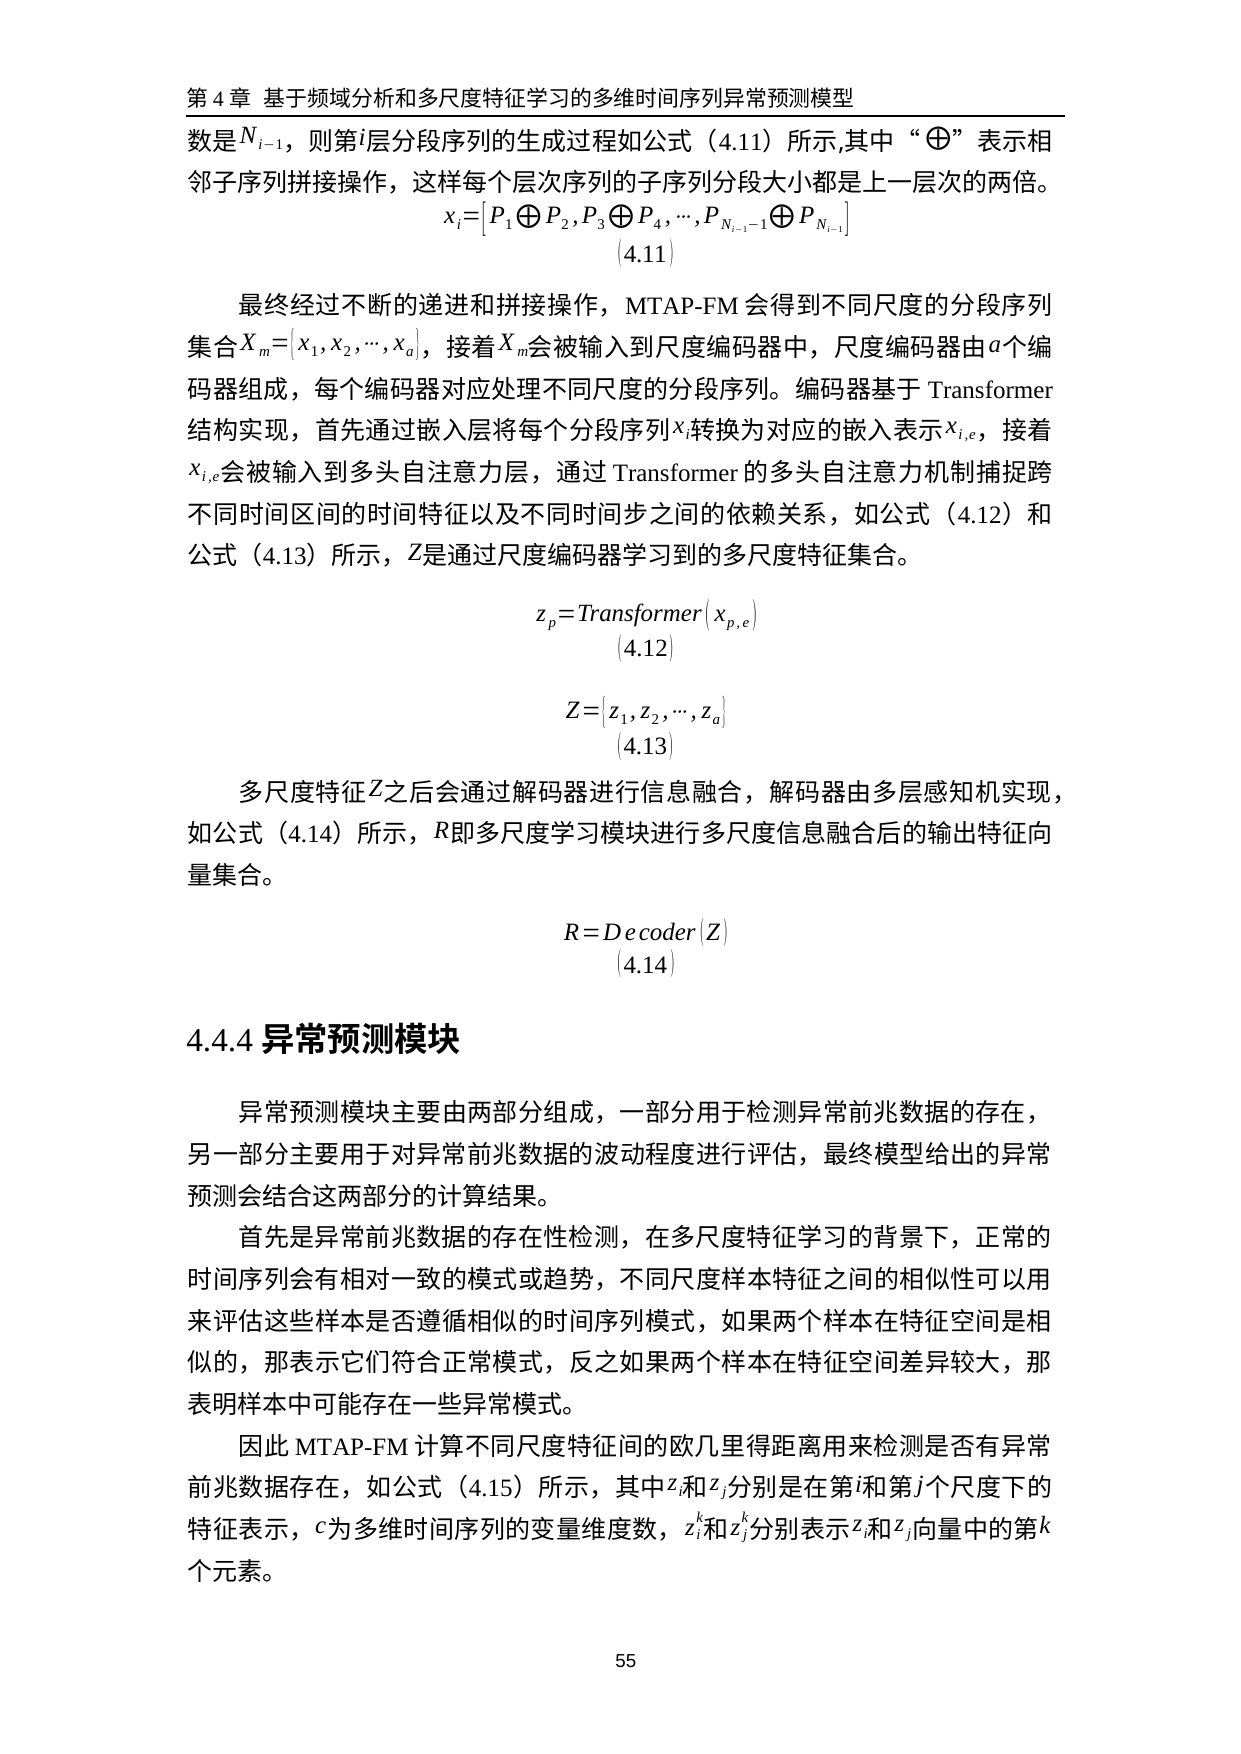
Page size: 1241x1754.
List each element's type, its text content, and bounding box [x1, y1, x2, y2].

text 异常预测模块主要由两部分组成，一部分用于检测异常前兆数据的存在，另一部分主要用于对异常前兆数据的波动程度进行评估，最终模型给出的异常预测会结合这两部分的计算结果。 [188, 1088, 1053, 1213]
text 首先是异常前兆数据的存在性检测，在多尺度特征学习的背景下，正常的时间序列会有相对一致的模式或趋势，不同尺度样本特征之间的相似性可以用来评估这些样本是否遵循相似的时间序列模式，如果两个样本在特征空间是相似的，那表示它们符合正常模式，反之如果两个样本在特征空间差异较大，那表明样本中可能存在一些异常模式。 [188, 1213, 1053, 1422]
text 多尺度特征之后会通过解码器进行信息融合，解码器由多层感知机实现，如公式（4.14）所示，即多尺度学习模块进行多尺度信息融合后的输出特征向量集合。 [188, 768, 1053, 893]
subtitle 异常预测模块 [186, 1013, 1065, 1061]
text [188, 117, 1053, 200]
text 因此MTAP-FM计算不同尺度特征间的欧几里得距离用来检测是否有异常前兆数据存在，如公式（4.15）所示，其中和分别是在第和第个尺度下的特征表示，为多维时间序列的变量维度数，和分别表示和向量中的第个元素。 [188, 1422, 1053, 1588]
text 最终经过不断的递进和拼接操作，MTAP-FM会得到不同尺度的分段序列集合，接着会被输入到尺度编码器中，尺度编码器由个编码器组成，每个编码器对应处理不同尺度的分段序列。编码器基于Transformer结构实现，首先通过嵌入层将每个分段序列转换为对应的嵌入表示，接着会被输入到多头自注意力层，通过Transformer的多头自注意力机制捕捉跨不同时间区间的时间特征以及不同时间步之间的依赖关系，如公式（4.12）和公式（4.13）所示，是通过尺度编码器学习到的多尺度特征集合。 [188, 281, 1053, 573]
